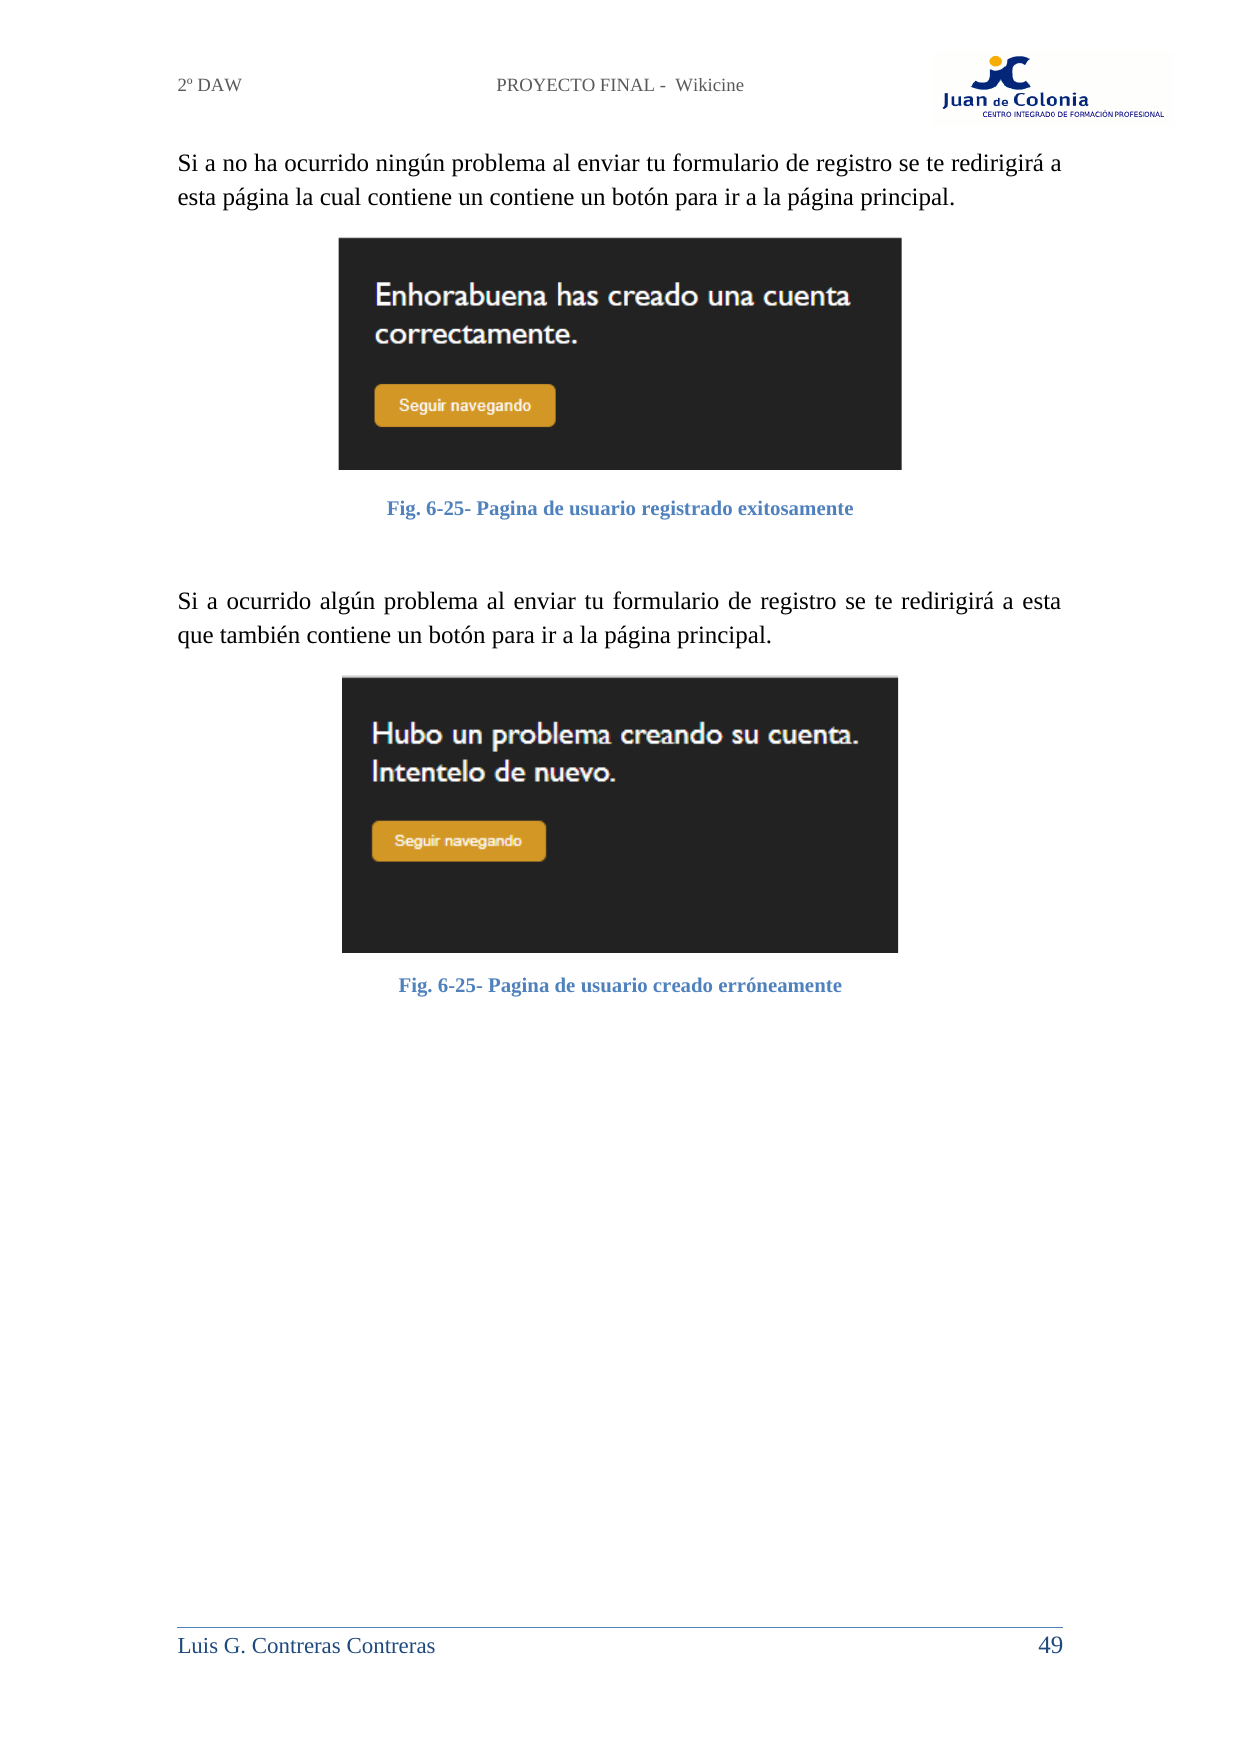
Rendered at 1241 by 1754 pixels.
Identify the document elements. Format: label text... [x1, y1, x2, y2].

picture [342, 675, 899, 953]
text Fig. 6-25- Pagina de usuario registrado exitosamente [177, 496, 1063, 520]
picture [338, 237, 902, 470]
text Si a ocurrido algún problema al enviar tu formulario de registro se te redirigirá a esta que también contiene un botón para ir a la página principal. [177, 586, 1063, 649]
text Fig. 6-25- Pagina de usuario creado erróneamente [177, 973, 1063, 997]
text Si a no ha ocurrido ningún problema al enviar tu formulario de registro se te redirigirá a esta página la cual contiene un contiene un botón para ir a la página principal. [177, 148, 1063, 211]
picture [933, 51, 1175, 126]
